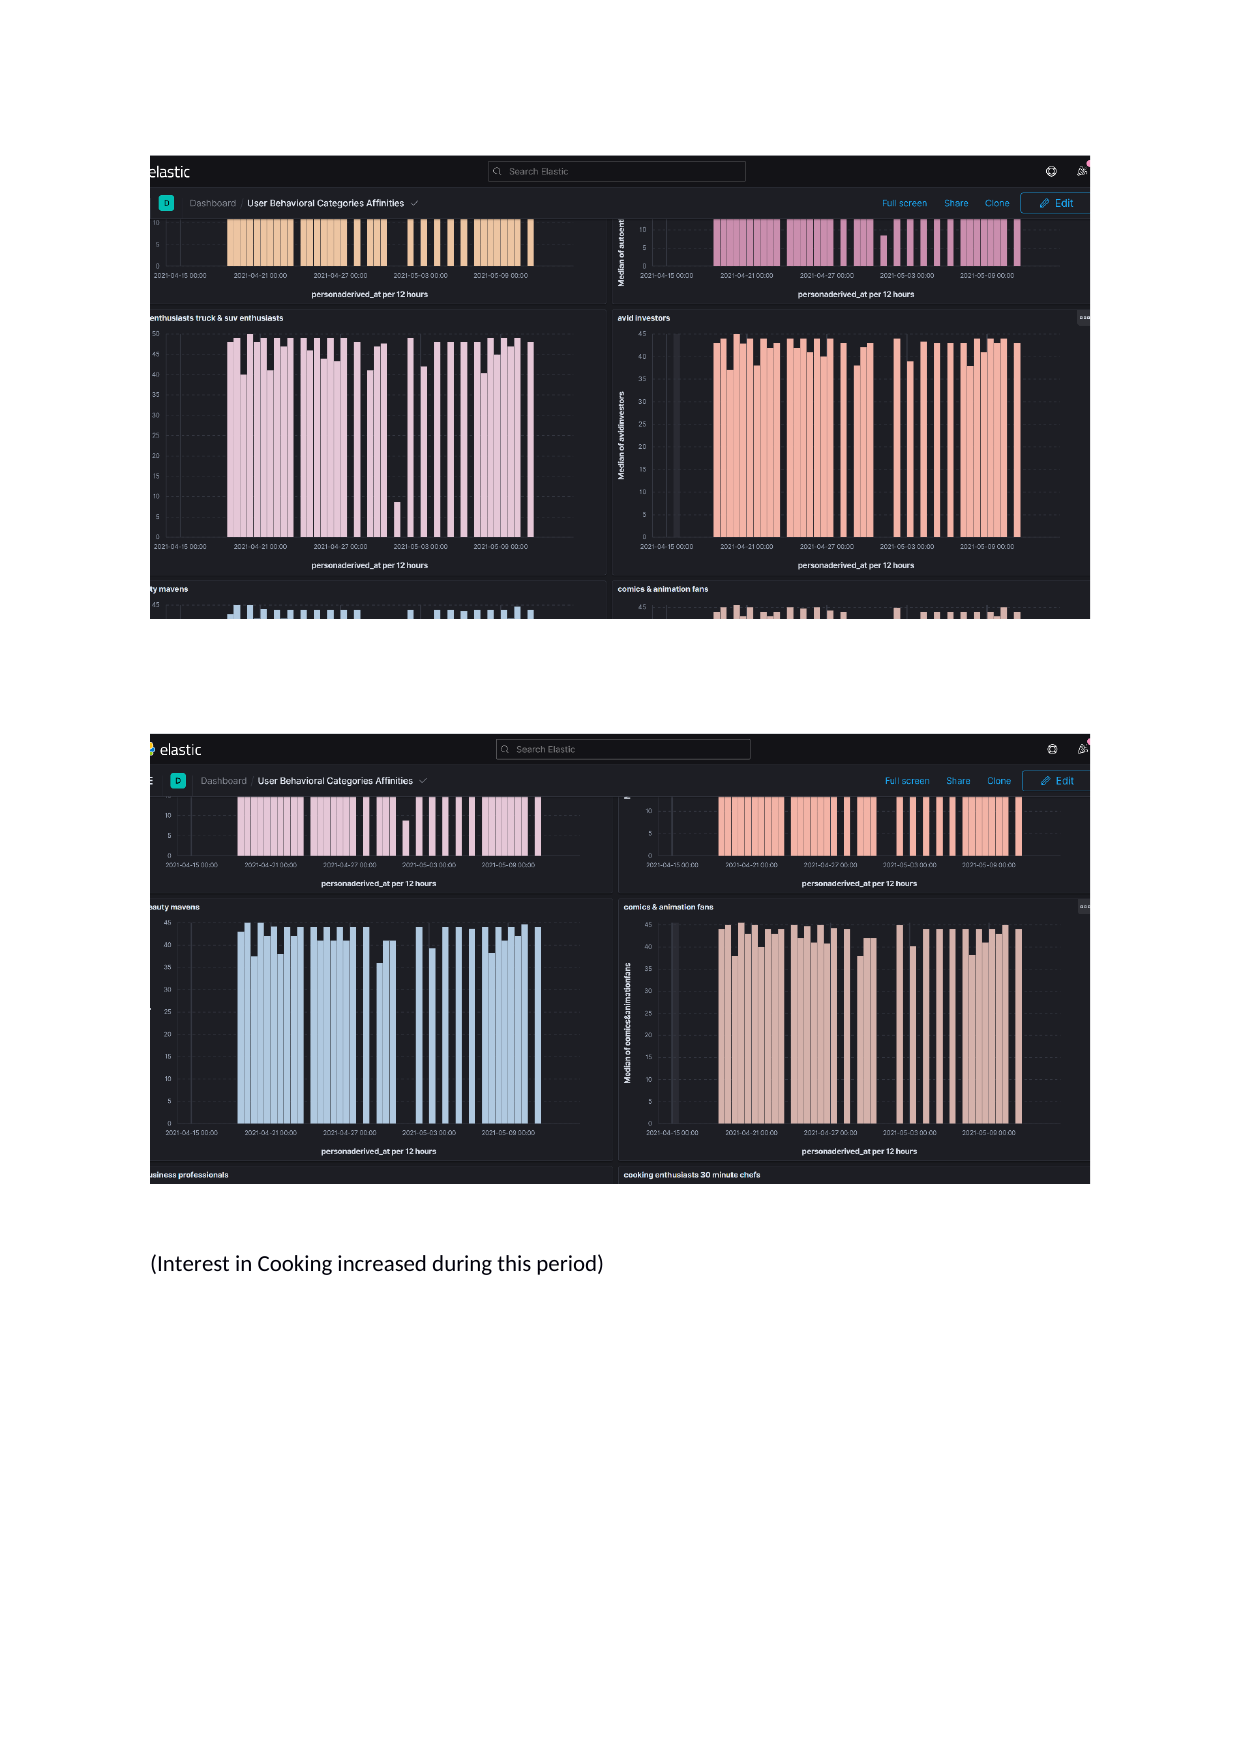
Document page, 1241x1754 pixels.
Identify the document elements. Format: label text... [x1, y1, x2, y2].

picture [150, 731, 1091, 1184]
picture [150, 150, 1091, 619]
text (Interest in Cooking increased during this period) [150, 1249, 1090, 1277]
